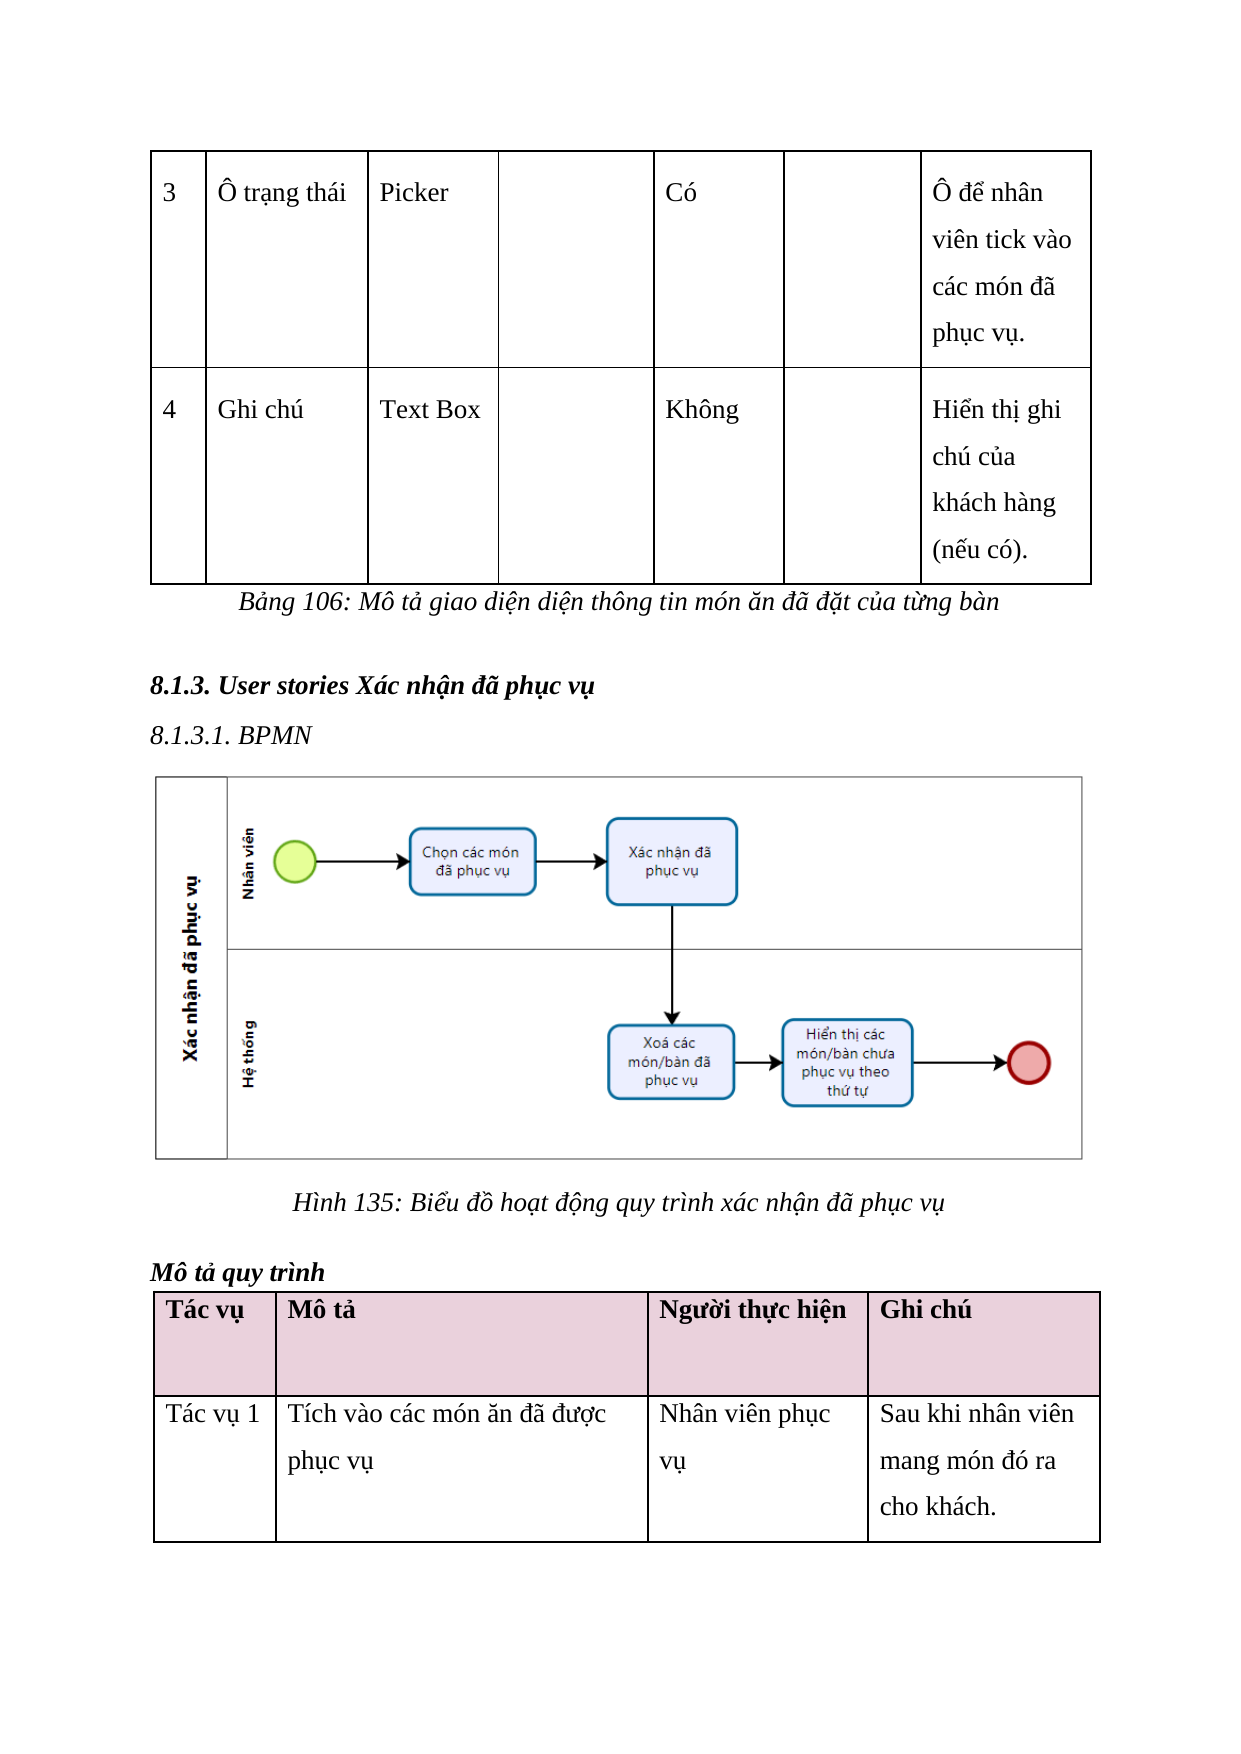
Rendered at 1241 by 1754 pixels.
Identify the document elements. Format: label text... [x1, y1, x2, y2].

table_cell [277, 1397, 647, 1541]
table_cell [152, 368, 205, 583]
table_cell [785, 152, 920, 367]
picture [150, 769, 1091, 1167]
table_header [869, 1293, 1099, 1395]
subtitle Hình 135: Biểu đồ hoạt động quy trình xác nhận đã phục vụ [150, 1186, 1090, 1217]
subtitle 8.1.3.1. BPMN [150, 719, 1090, 750]
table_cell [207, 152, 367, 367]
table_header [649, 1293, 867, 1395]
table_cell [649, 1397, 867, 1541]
subtitle 8.1.3. User stories Xác nhận đã phục vụ [150, 669, 1090, 700]
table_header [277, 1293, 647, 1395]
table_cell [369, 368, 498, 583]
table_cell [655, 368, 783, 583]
text Mô tả quy trình [150, 1256, 1090, 1287]
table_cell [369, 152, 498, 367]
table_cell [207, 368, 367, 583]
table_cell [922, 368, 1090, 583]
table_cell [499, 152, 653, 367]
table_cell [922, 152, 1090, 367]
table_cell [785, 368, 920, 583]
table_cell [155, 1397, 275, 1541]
subtitle Bảng 106: Mô tả giao diện diện thông tin món ăn đã đặt của từng bàn [150, 585, 1090, 616]
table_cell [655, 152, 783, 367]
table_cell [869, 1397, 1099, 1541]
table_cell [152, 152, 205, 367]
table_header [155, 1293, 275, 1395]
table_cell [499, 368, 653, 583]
